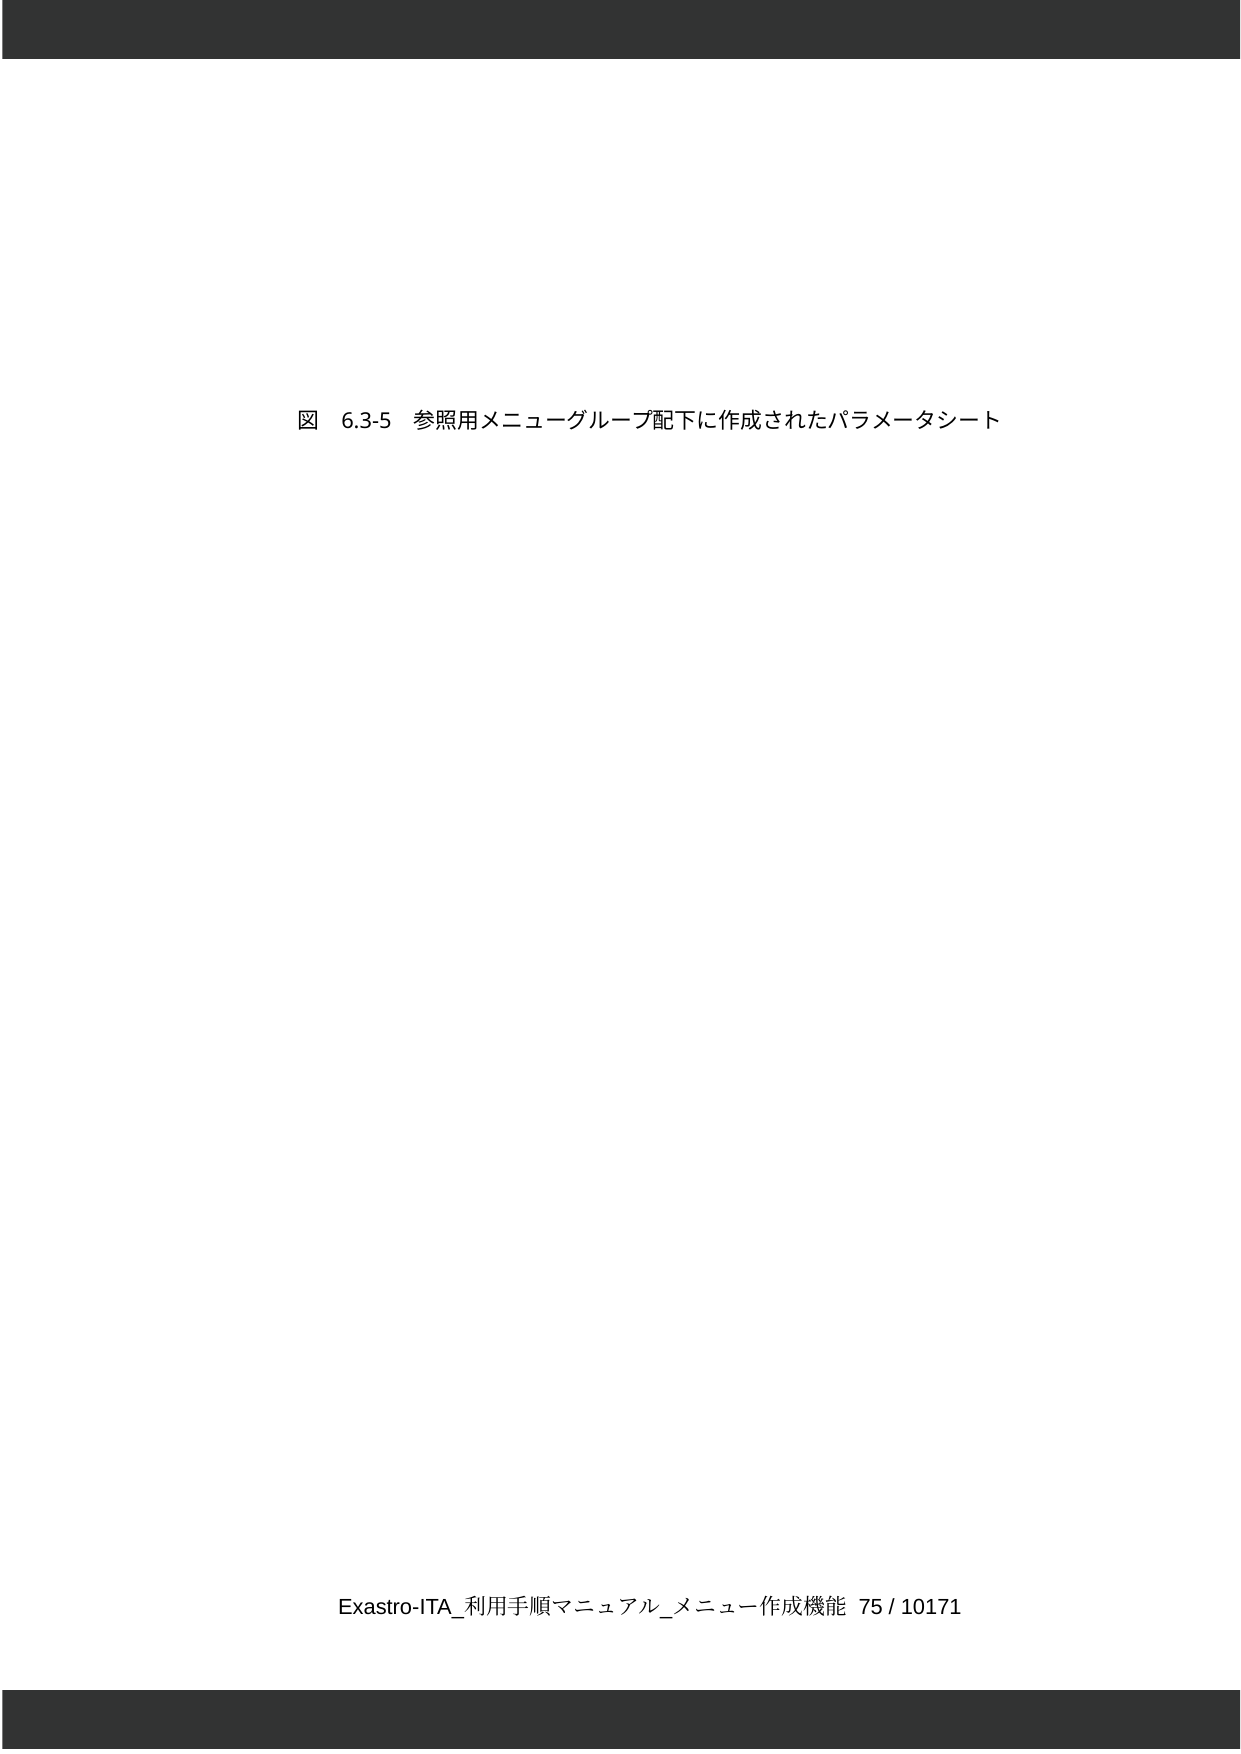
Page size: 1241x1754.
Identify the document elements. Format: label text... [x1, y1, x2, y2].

text 図 6.3-5 参照用メニューグループ配下に作成されたパラメータシート [148, 389, 1152, 448]
picture [2, 1690, 1241, 1749]
picture [2, 0, 1241, 59]
